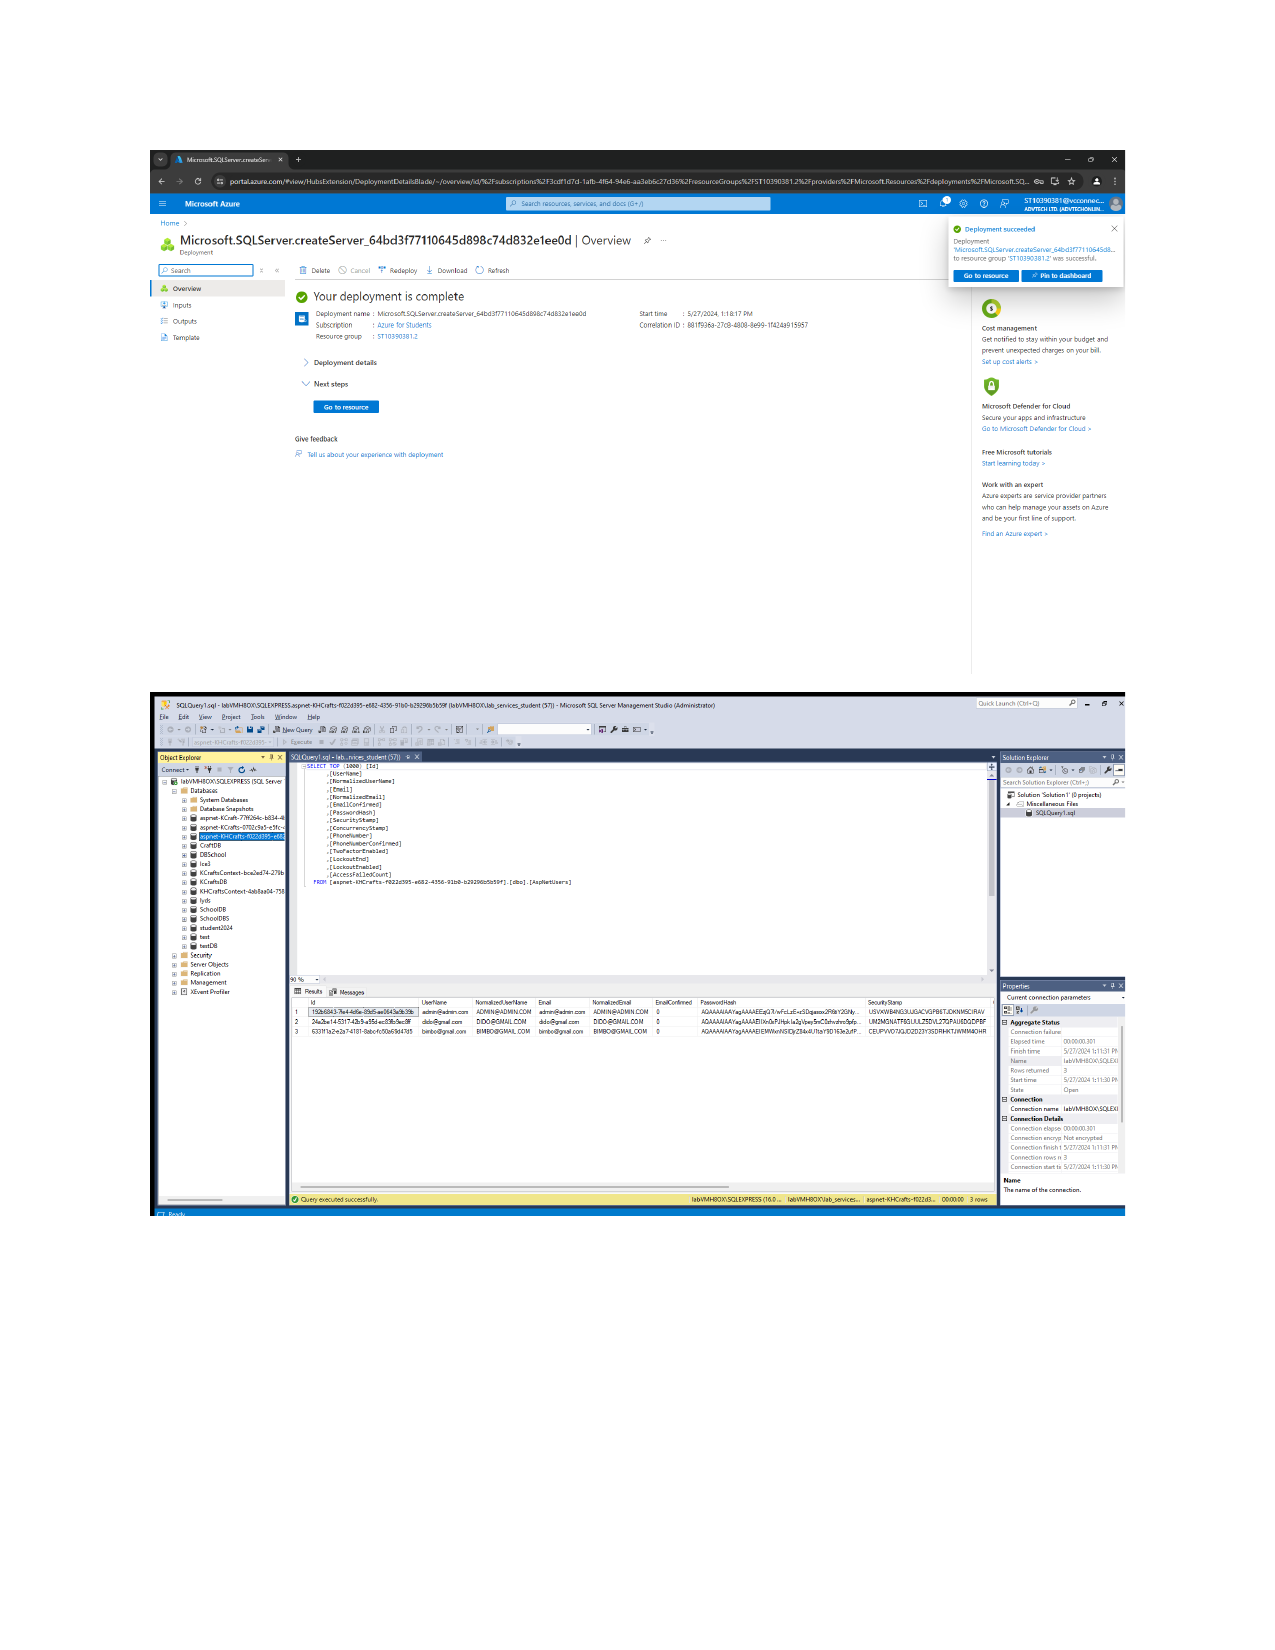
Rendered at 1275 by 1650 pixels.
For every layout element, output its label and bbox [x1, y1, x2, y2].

picture [150, 692, 1125, 1216]
picture [150, 150, 1125, 674]
